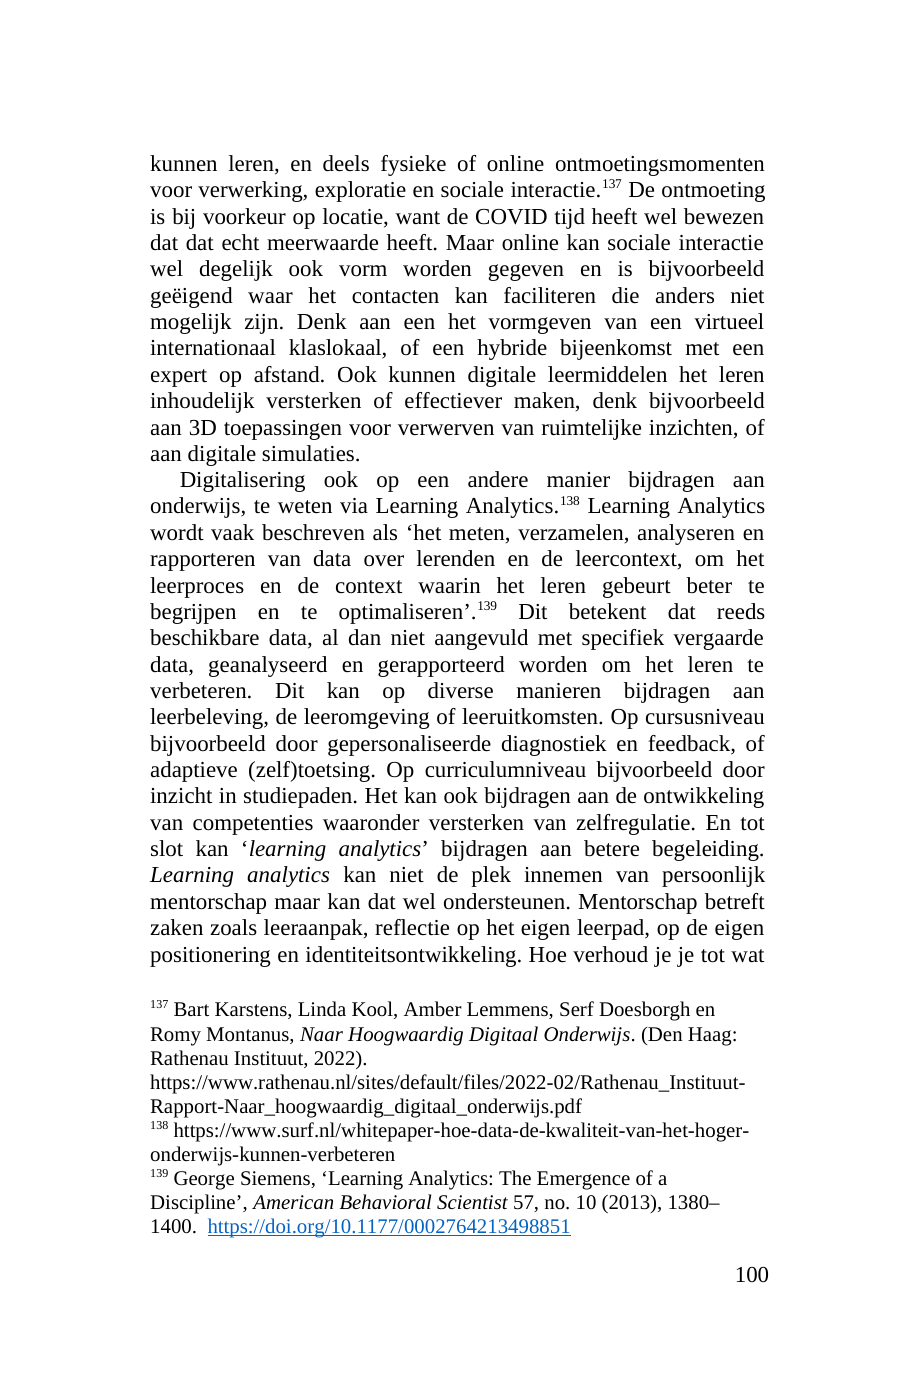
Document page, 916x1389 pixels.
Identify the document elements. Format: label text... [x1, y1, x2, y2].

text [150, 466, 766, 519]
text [150, 150, 766, 466]
text Digitalisering ook op een andere manier bijdragen aan onderwijs, te weten via Learning Analytics. Learning Analytics wordt vaak beschreven als ‘het meten, verzamelen, analyseren en rapporteren van data over lerenden en de leercontext, om het leerproces en de context waarin het leren gebeurt beter te begrijpen en te optimaliseren’. Dit betekent dat reeds beschikbare data, al dan niet aangevuld met specifiek vergaarde data, geanalyseerd en gerapporteerd worden om het leren te verbeteren. Dit kan op diverse manieren bijdragen aan leerbeleving, de leeromgeving of leeruitkomsten. Op cursusniveau bijvoorbeeld door gepersonaliseerde diagnostiek en feedback, of adaptieve (zelf)toetsing. Op curriculumniveau bijvoorbeeld door inzicht in studiepaden. Het kan ook bijdragen aan de ontwikkeling van competenties waaronder versterken van zelfregulatie. En tot slot kan ‘learning analytics’ bijdragen aan betere begeleiding. Learning analytics kan niet de plek innemen van persoonlijk mentorschap maar kan dat wel ondersteunen. Mentorschap betreft zaken zoals leeraanpak, reflectie op het eigen leerpad, op de eigen positionering en identiteitsontwikkeling. Hoe verhoud je je tot wat je leert, wat wil je ermee gaan doen? Studenten hebben een relatie met een of meerdere docenten die hen gedurende de studie helpen te reflecteren op zichzelf, het studieprogramma, keuzes daarin en de oriëntatie op stappen na de studie. Middels een Learning Analytics Dashboard kan dit proces ondersteund worden door in beeld te brengen waar sterke of verbeterpunten liggen, of waar interesses naar uitgaan. Learning Analytics kan ook in het bijzonder het leerproces zelf ondersteunen: door voortgangsmonitoring en door feedback op studiegedrag, of door adaptieve (zelf)toetsing. Dit kan inzicht geven waar iemand staat in diens leerproces en waarin iemand nog juist verder zou kunnen ontwikkelen. Een voorbeeld van een Learning Analytics dashboard is het Thermos-dashboard, wat sinds 2019 in Utrecht in ontwikkeling is om studenten feedback te geven op aspecten van hun studiemotivatie en studiegedrag, zie Tekstbox 3 - 7. [150, 677, 766, 967]
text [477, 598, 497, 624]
